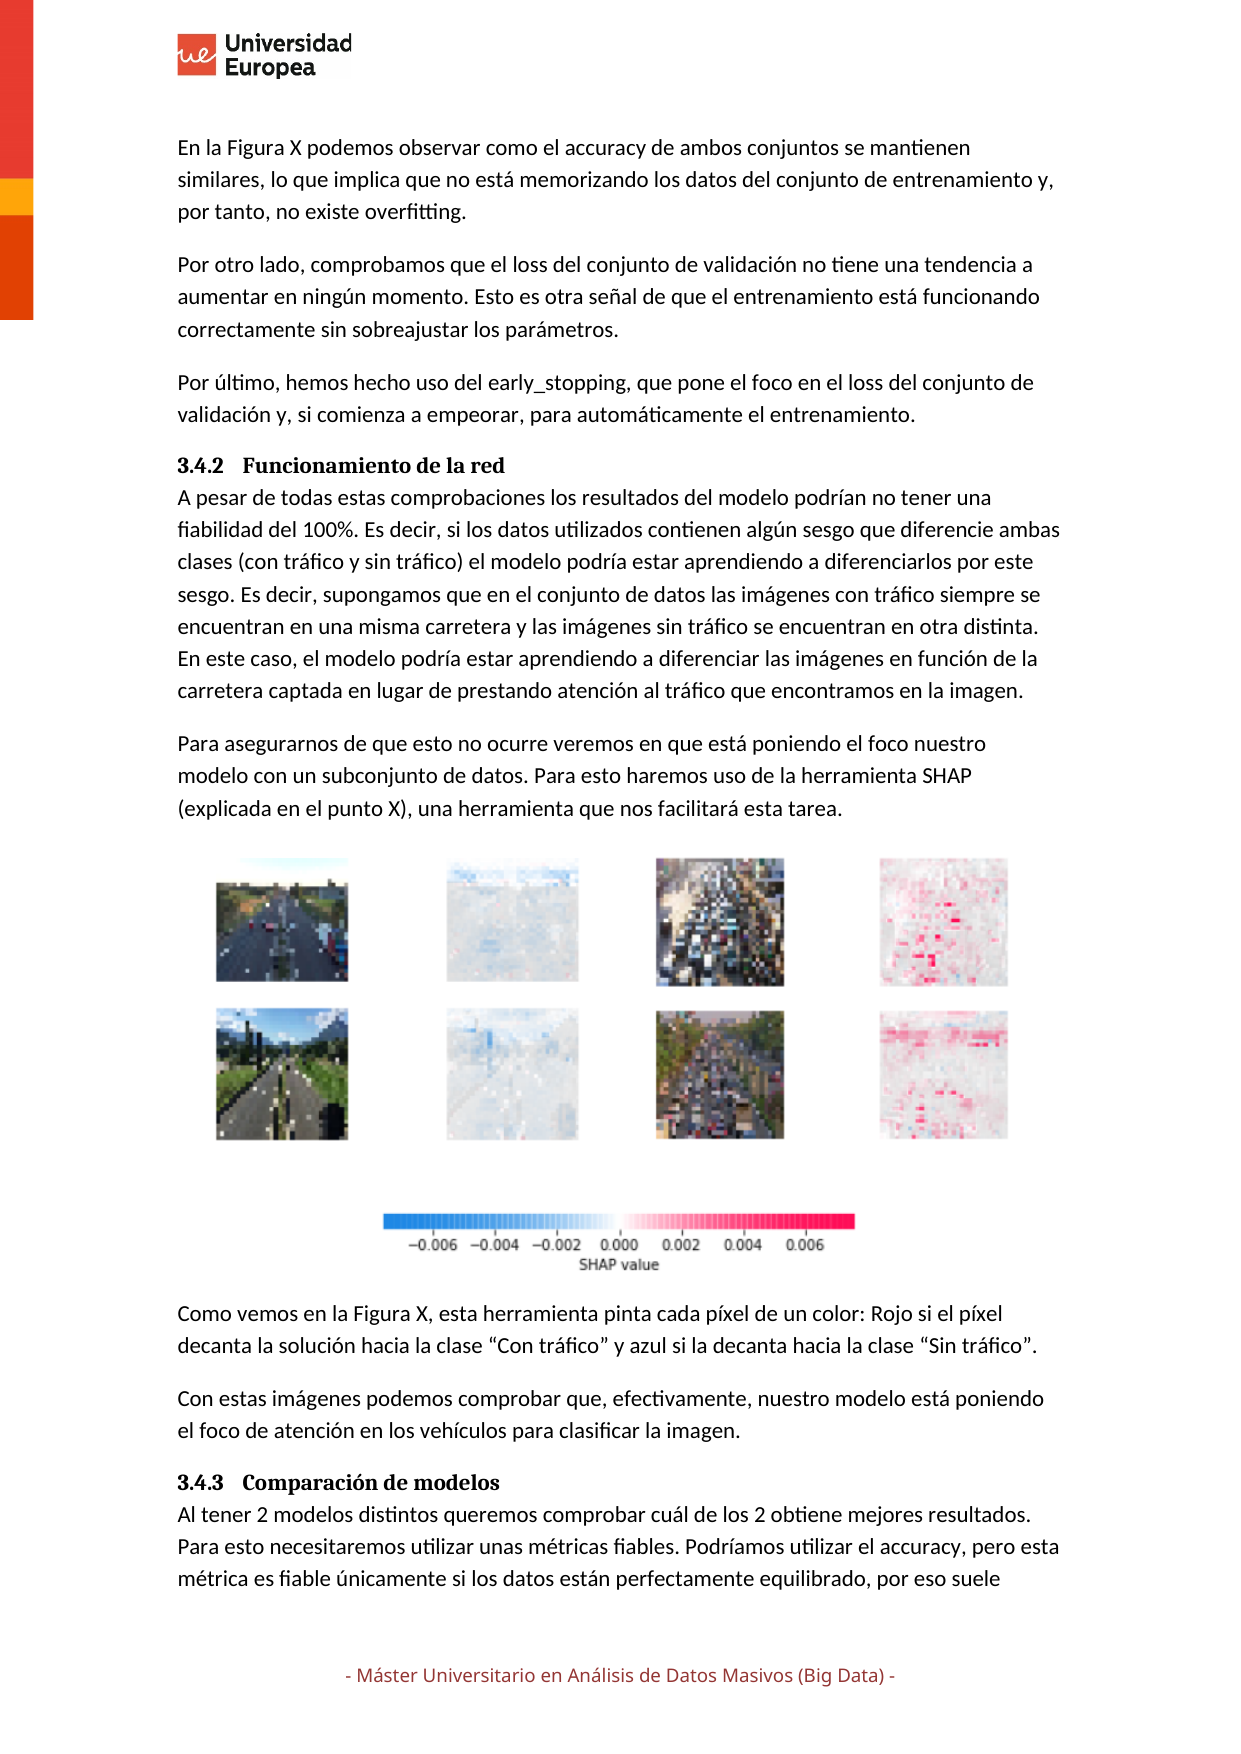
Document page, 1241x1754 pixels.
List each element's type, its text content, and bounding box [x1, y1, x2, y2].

text Por último, hemos hecho uso del early_stopping, que pone el foco en el loss del conjunto de validación y, si comienza a empeorar, para automáticamente el entrenamiento. [177, 368, 1063, 428]
picture [177, 33, 352, 79]
picture [0, 0, 34, 320]
text Por otro lado, comprobamos que el loss del conjunto de validación no tiene una tendencia a aumentar en ningún momento. Esto es otra señal de que el entrenamiento está funcionando correctamente sin sobreajustar los parámetros. [177, 250, 1063, 343]
text A pesar de todas estas comprobaciones los resultados del modelo podrían no tener una fiabilidad del 100%. Es decir, si los datos utilizados contienen algún sesgo que diferencie ambas clases (con tráfico y sin tráfico) el modelo podría estar aprendiendo a diferenciarlos por este sesgo. Es decir, supongamos que en el conjunto de datos las imágenes con tráfico siempre se encuentran en una misma carretera y las imágenes sin tráfico se encuentran en otra distinta. En este caso, el modelo podría estar aprendiendo a diferenciar las imágenes en función de la carretera captada en lugar de prestando atención al tráfico que encontramos en la imagen. [177, 483, 1063, 704]
text Con estas imágenes podemos comprobar que, efectivamente, nuestro modelo está poniendo el foco de atención en los vehículos para clasificar la imagen. [177, 1384, 1063, 1444]
picture [375, 1176, 865, 1274]
text Para asegurarnos de que esto no ocurre veremos en que está poniendo el foco nuestro modelo con un subconjunto de datos. Para esto haremos uso de la herramienta SHAP (explicada en el punto X), una herramienta que nos facilitará esta tarea. [177, 729, 1063, 822]
text En la Figura X podemos observar como el accuracy de ambos conjuntos se mantienen similares, lo que implica que no está memorizando los datos del conjunto de entrenamiento y, por tanto, no existe overfitting. [177, 133, 1063, 225]
subtitle Comparación de modelos [177, 1469, 1063, 1496]
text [177, 1500, 1063, 1592]
subtitle Funcionamiento de la red [177, 453, 1063, 479]
picture [177, 846, 1047, 1152]
text Como vemos en la Figura X, esta herramienta pinta cada píxel de un color: Rojo si el píxel decanta la solución hacia la clase “Con tráfico” y azul si la decanta hacia la clase “Sin tráfico”. [177, 1299, 1063, 1359]
